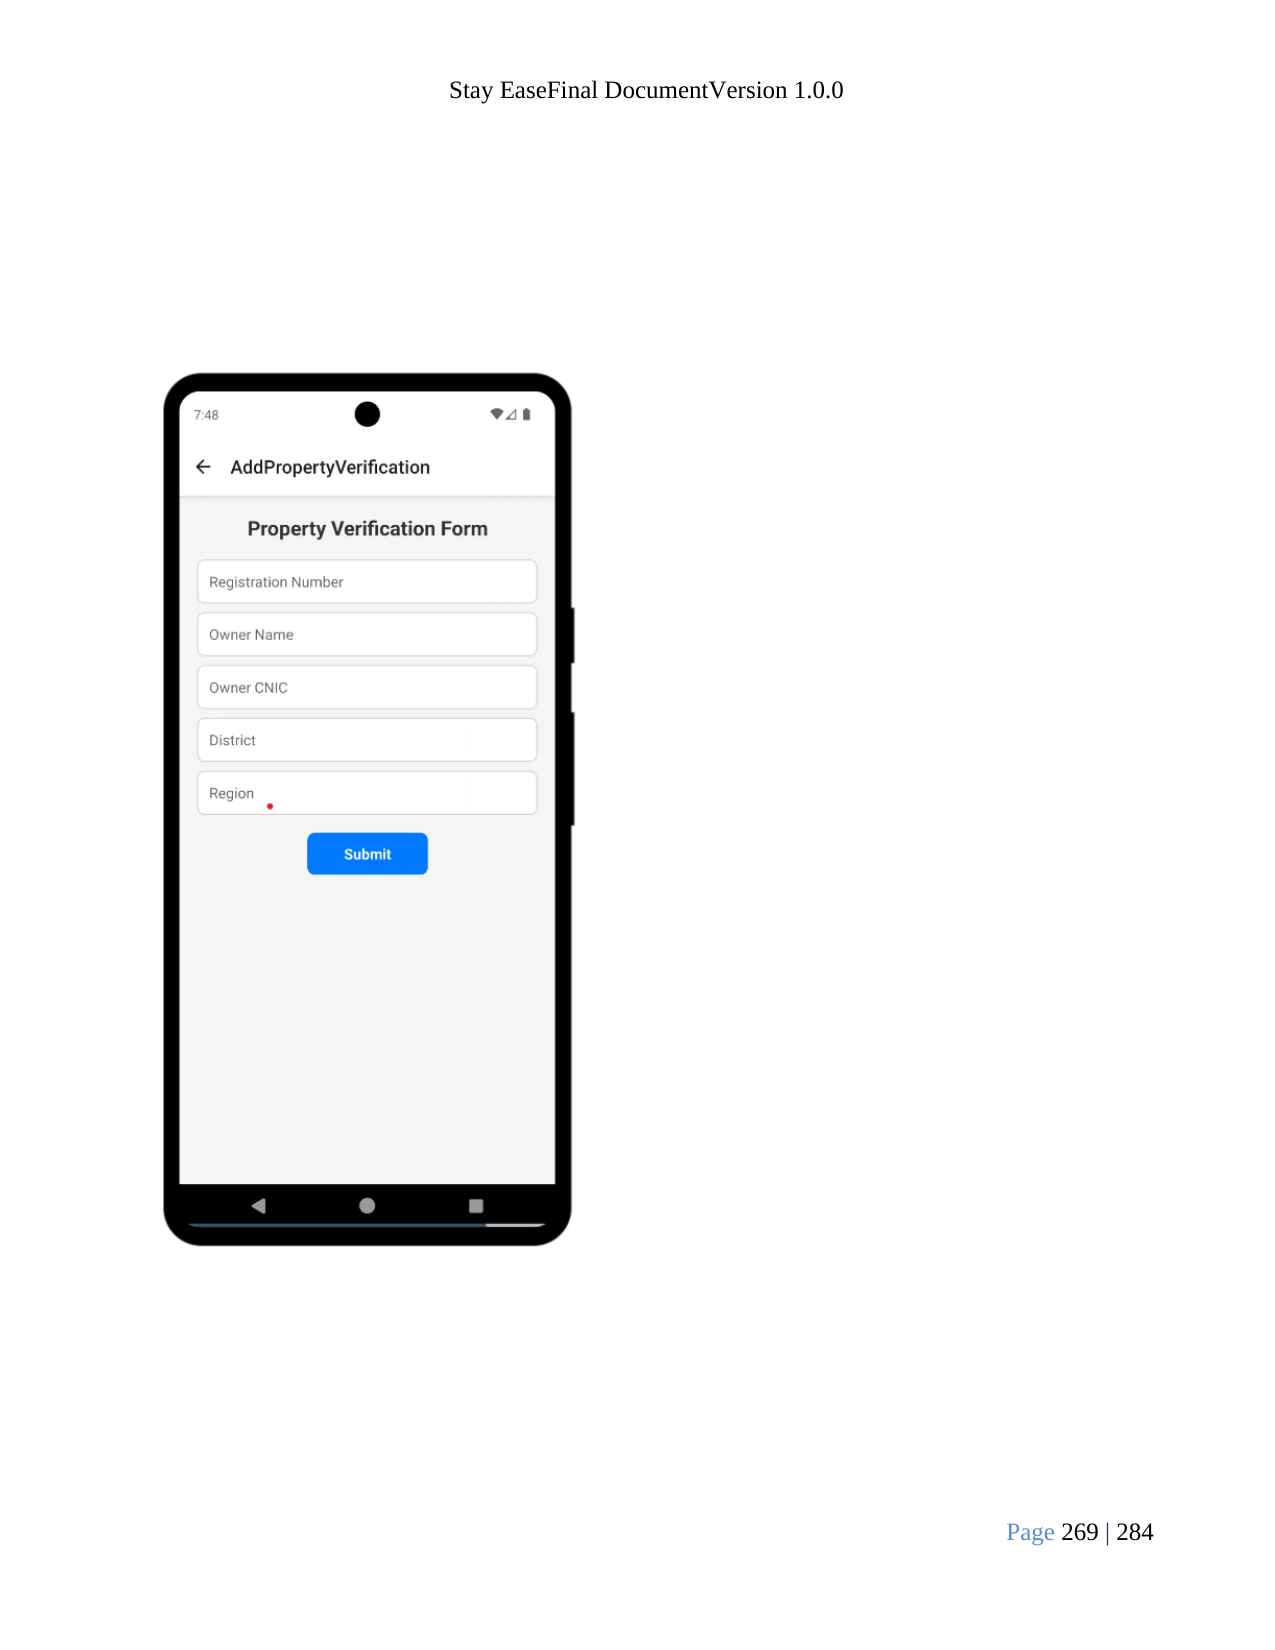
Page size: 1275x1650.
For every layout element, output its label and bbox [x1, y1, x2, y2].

picture [112, 356, 591, 1251]
